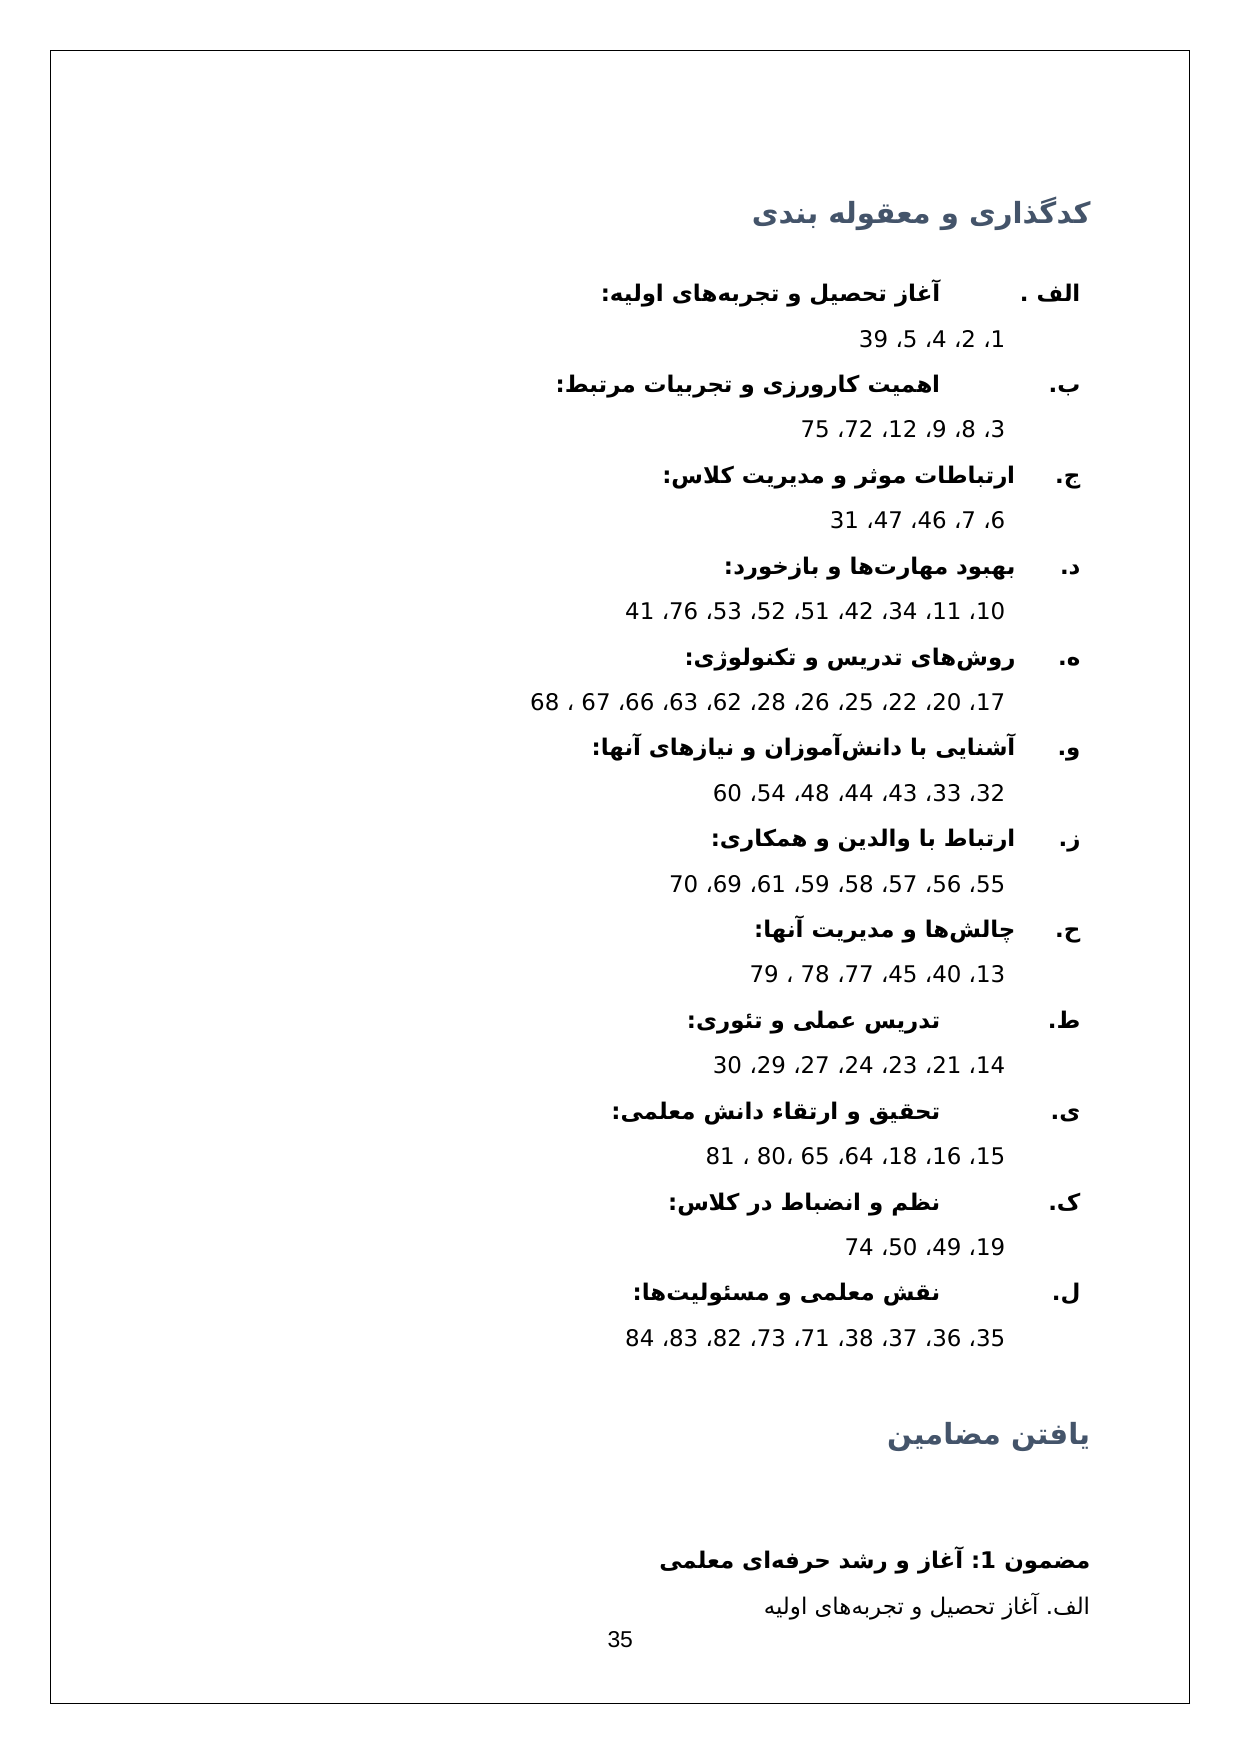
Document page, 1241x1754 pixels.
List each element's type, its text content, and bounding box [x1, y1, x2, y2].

text 3، 8، 9، 12، 72، 75 [150, 417, 1005, 443]
text 55، 56، 57، 58، 59، 61، 69، 70 [150, 871, 1005, 897]
text ه. روش‌های تدریس و تکنولوژی: [150, 644, 1080, 670]
text ب. اهمیت کارورزی و تجربیات مرتبط: [150, 371, 1080, 398]
text ی. تحقیق و ارتقاء دانش معلمی: [150, 1098, 1080, 1124]
text 15، 16، 18، 64، 65 ،80 ، 81 [150, 1143, 1005, 1170]
text ج. ارتباطات موثر و مدیریت کلاس: [150, 462, 1080, 489]
text 19، 49، 50، 74 [150, 1234, 1005, 1261]
text و. آشنایی با دانش‌آموزان و نیازهای آنها: [150, 734, 1080, 761]
text ح. چالش‌ها و مدیریت آنها: [150, 916, 1080, 943]
text 32، 33، 43، 44، 48، 54، 60 [150, 780, 1005, 807]
text ط. تدریس عملی و تئوری: [150, 1007, 1080, 1034]
text الف. آغاز تحصیل و تجربه‌های اولیه [150, 1593, 1090, 1620]
text ک. نظم و انضباط در کلاس: [150, 1189, 1080, 1215]
text 14، 21، 23، 24، 27، 29، 30 [150, 1052, 1005, 1079]
text 17، 20، 22، 25، 26، 28، 62، 63، 66، 67 ، 68 [150, 689, 1005, 716]
text ز. ارتباط با والدین و همکاری: [150, 825, 1080, 852]
text 6، 7، 46، 47، 31 [150, 507, 1005, 534]
text 35، 36، 37، 38، 71، 73، 82، 83، 84 [150, 1325, 1005, 1352]
subtitle کد‌گذاری و معقوله بندی [150, 197, 1090, 231]
text 10، 11، 34، 42، 51، 52، 53، 76، 41 [150, 598, 1005, 625]
text 1، 2، 4، 5، 39 [150, 326, 1005, 352]
text د. بهبود مهارت‌ها و بازخورد: [150, 553, 1080, 579]
text ل. نقش معلمی و مسئولیت‌ها: [150, 1279, 1080, 1306]
subtitle یافتن مضامین [150, 1417, 1090, 1451]
text مضمون 1: آغاز و رشد حرفه‌ای معلمی [150, 1548, 1090, 1574]
text 13، 40، 45، 77، 78 ، 79 [150, 962, 1005, 988]
text الف . آغاز تحصیل و تجربه‌های اولیه: [150, 280, 1080, 307]
